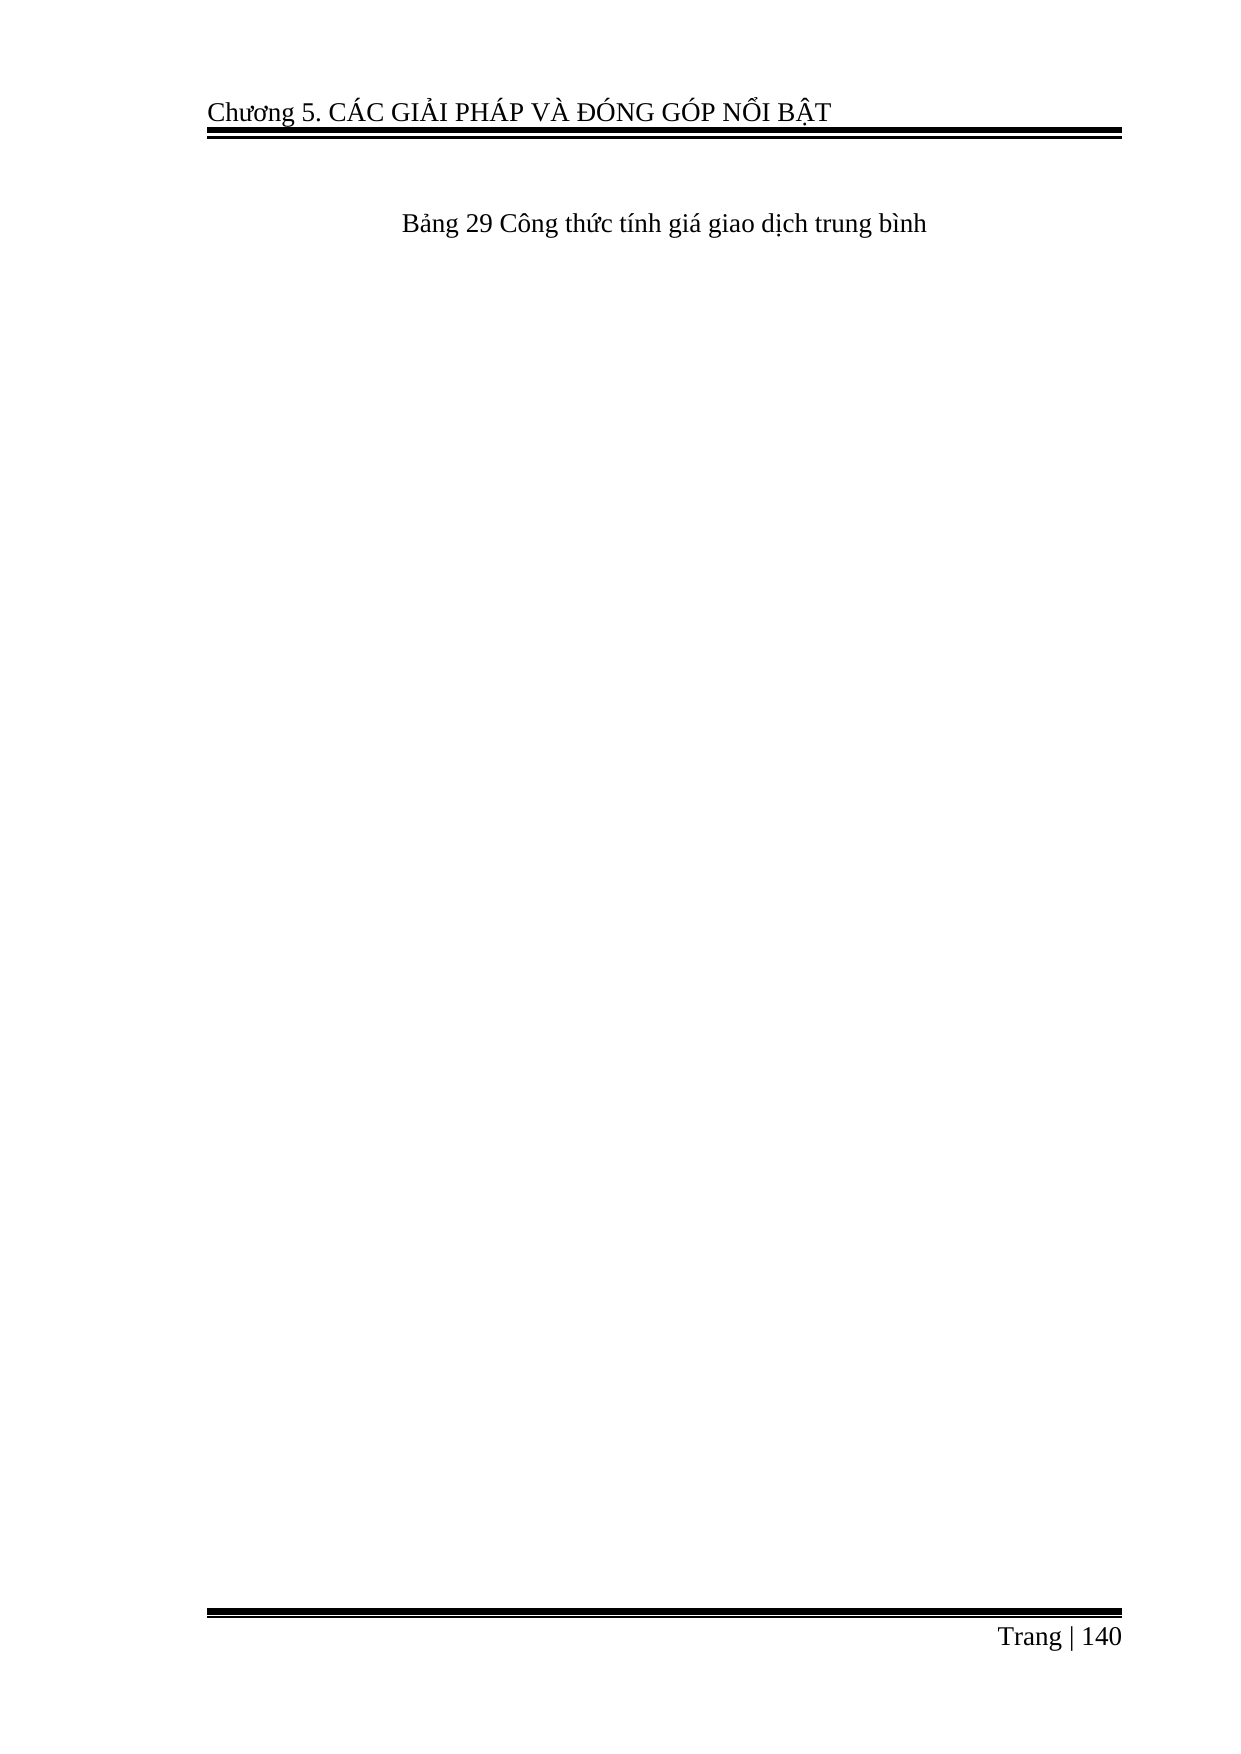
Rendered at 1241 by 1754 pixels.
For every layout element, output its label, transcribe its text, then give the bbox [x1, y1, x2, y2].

text Bảng 29 Công thức tính giá giao dịch trung bình [207, 207, 1122, 238]
